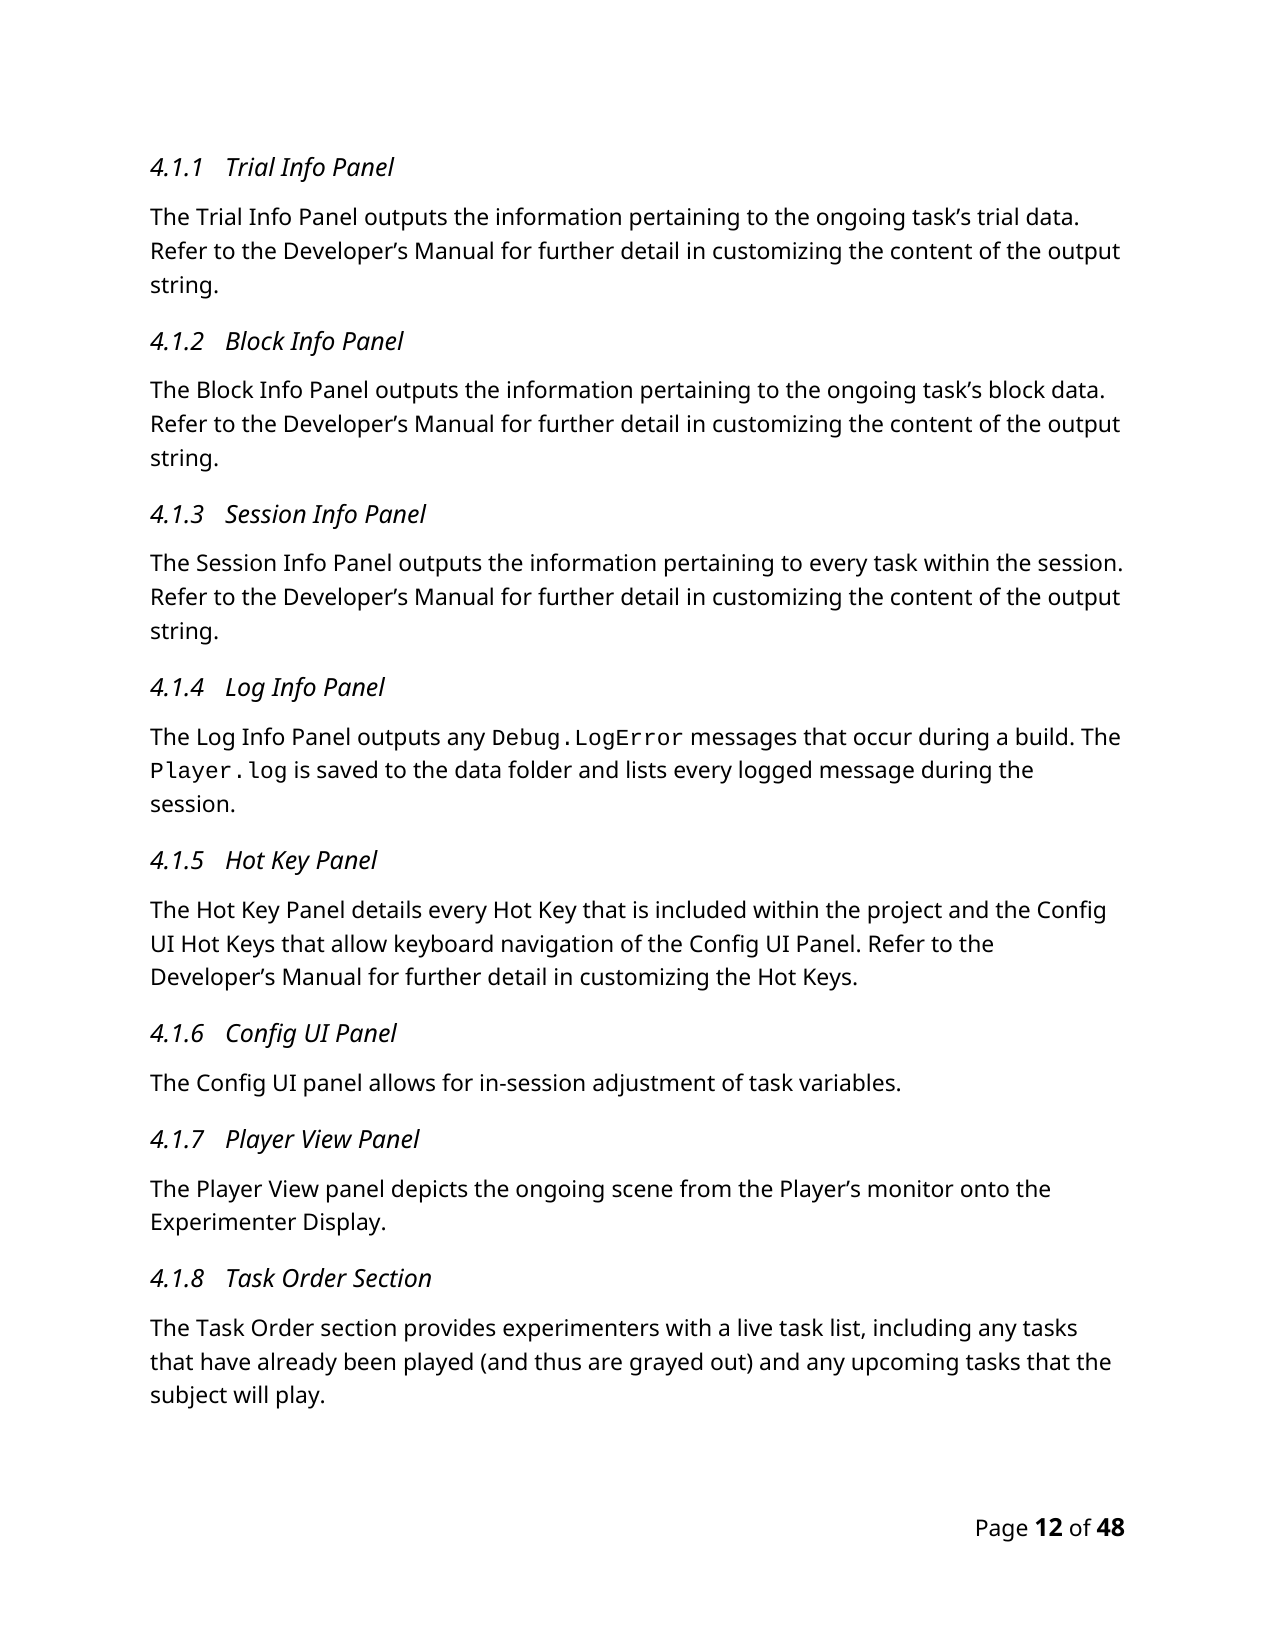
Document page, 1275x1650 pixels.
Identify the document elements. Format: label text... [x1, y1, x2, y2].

text The Log Info Panel outputs any Debug.LogError messages that occur during a build. The Player.log is saved to the data folder and lists every logged message during the session. [150, 720, 1125, 819]
text The Config UI panel allows for in-session adjustment of task variables. [150, 1067, 1125, 1098]
subtitle Player View Panel [150, 1121, 1125, 1156]
subtitle Hot Key Panel [150, 843, 1125, 877]
subtitle Session Info Panel [150, 496, 1125, 530]
subtitle Config UI Panel [150, 1016, 1125, 1050]
subtitle Trial Info Panel [150, 150, 1125, 184]
subtitle Log Info Panel [150, 669, 1125, 703]
subtitle Block Info Panel [150, 323, 1125, 357]
text The Player View panel depicts the ongoing scene from the Player’s monitor onto the Experimenter Display. [150, 1172, 1125, 1237]
text The Task Order section provides experimenters with a live task list, including any tasks that have already been played (and thus are grayed out) and any upcoming tasks that the subject will play. [150, 1312, 1125, 1411]
subtitle Task Order Section [150, 1261, 1125, 1295]
text The Hot Key Panel details every Hot Key that is included within the project and the Config UI Hot Keys that allow keyboard navigation of the Config UI Panel. Refer to the Developer’s Manual for further detail in customizing the Hot Keys. [150, 894, 1125, 992]
text The Session Info Panel outputs the information pertaining to every task within the session. Refer to the Developer’s Manual for further detail in customizing the content of the output string. [150, 547, 1125, 646]
text The Trial Info Panel outputs the information pertaining to the ongoing task’s trial data. Refer to the Developer’s Manual for further detail in customizing the content of the output string. [150, 201, 1125, 300]
text The Block Info Panel outputs the information pertaining to the ongoing task’s block data. Refer to the Developer’s Manual for further detail in customizing the content of the output string. [150, 374, 1125, 473]
